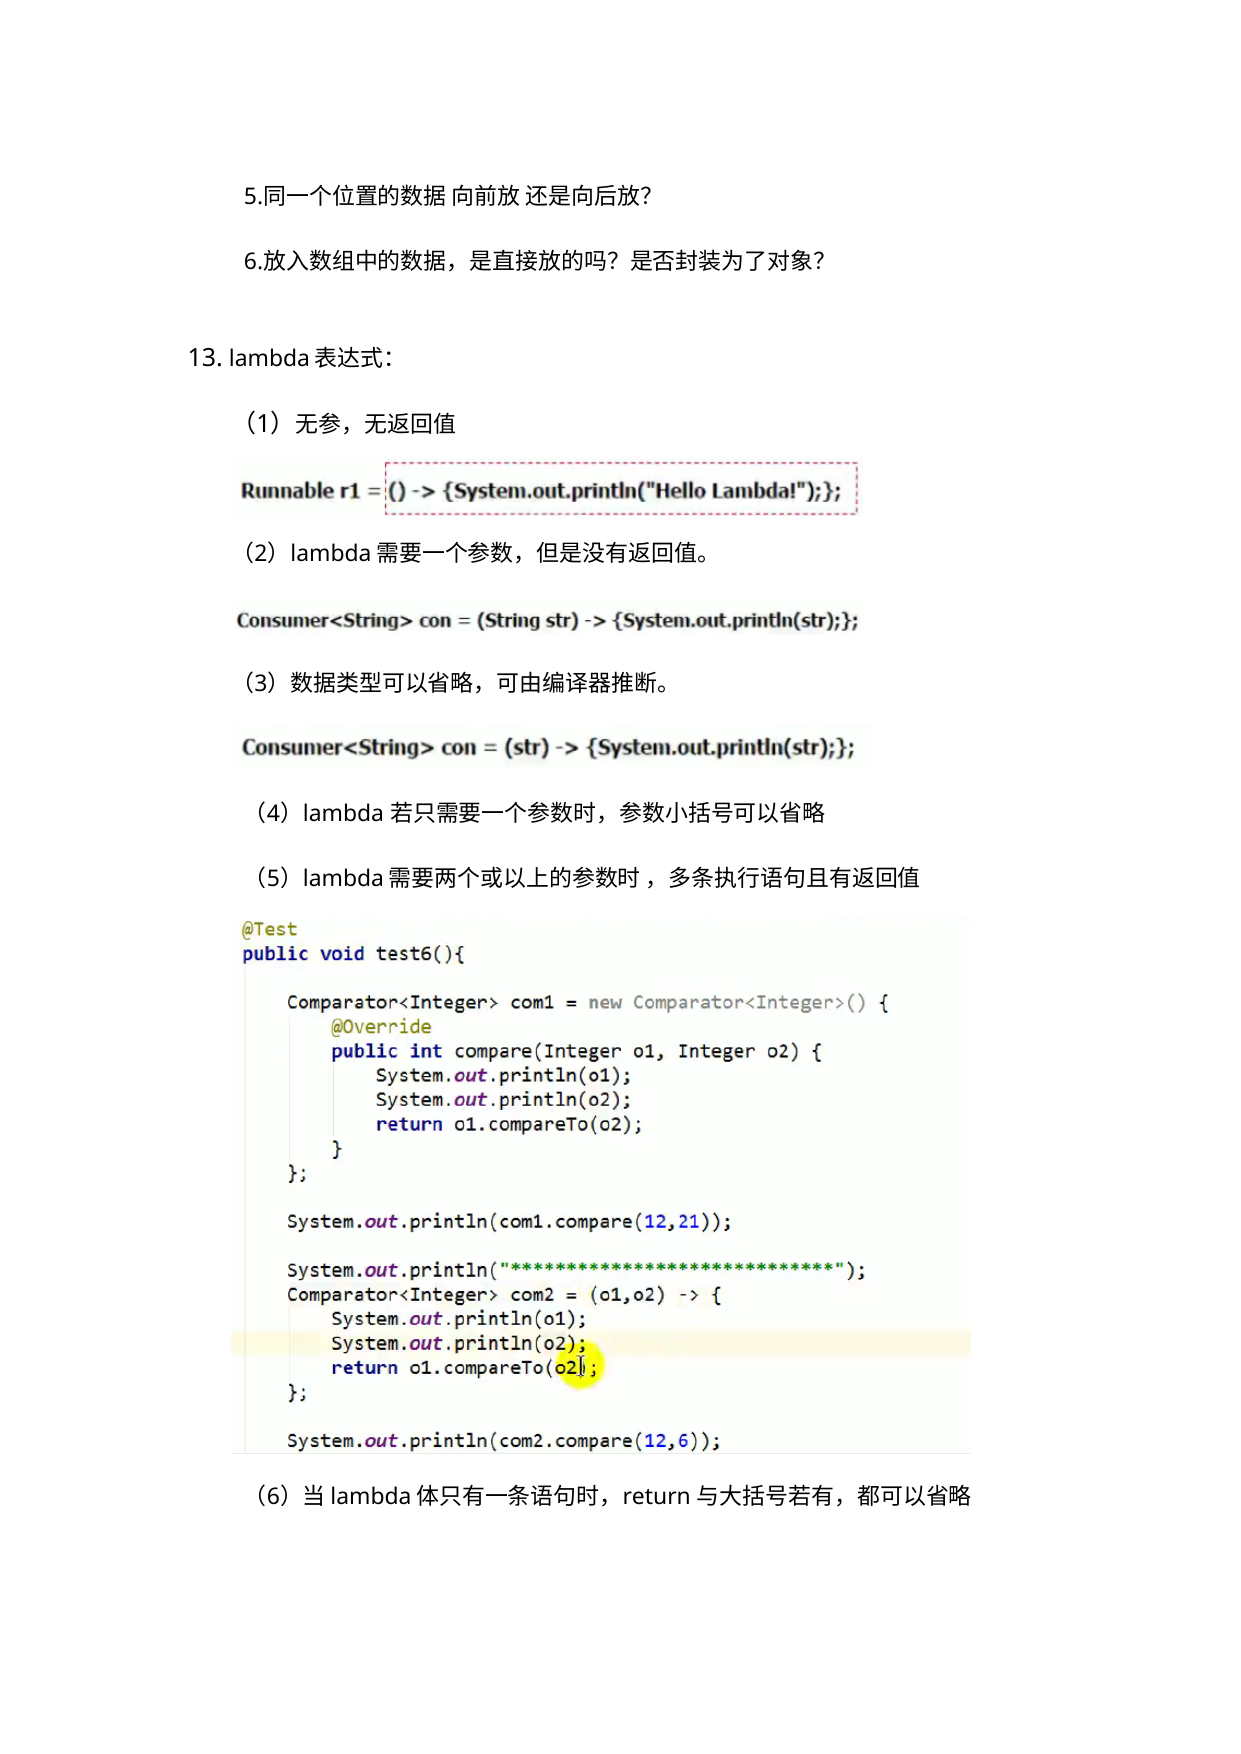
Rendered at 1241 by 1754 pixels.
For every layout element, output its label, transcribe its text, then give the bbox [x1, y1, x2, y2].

text 6.放入数组中的数据，是直接放的吗？是否封装为了对象？ [244, 227, 1053, 292]
picture [231, 918, 972, 1454]
text 13. lambda表达式： [187, 324, 1053, 389]
picture [231, 725, 874, 769]
text （6）当lambda体只有一条语句时，return 与大括号若有，都可以省略 [244, 1462, 1053, 1527]
picture [231, 457, 863, 517]
text （2）lambda需要一个参数，但是没有返回值。 [187, 519, 1053, 584]
text （3）数据类型可以省略，可由编译器推断。 [187, 649, 1053, 714]
picture [231, 599, 864, 635]
text （4）lambda 若只需要一个参数时，参数小括号可以省略 [244, 779, 1053, 844]
text （5）lambda需要两个或以上的参数时 ，多条执行语句且有返回值 [244, 844, 1053, 909]
text （1）无参，无返回值 [187, 389, 1053, 454]
text 5.同一个位置的数据 向前放 还是向后放？ [244, 162, 1053, 227]
